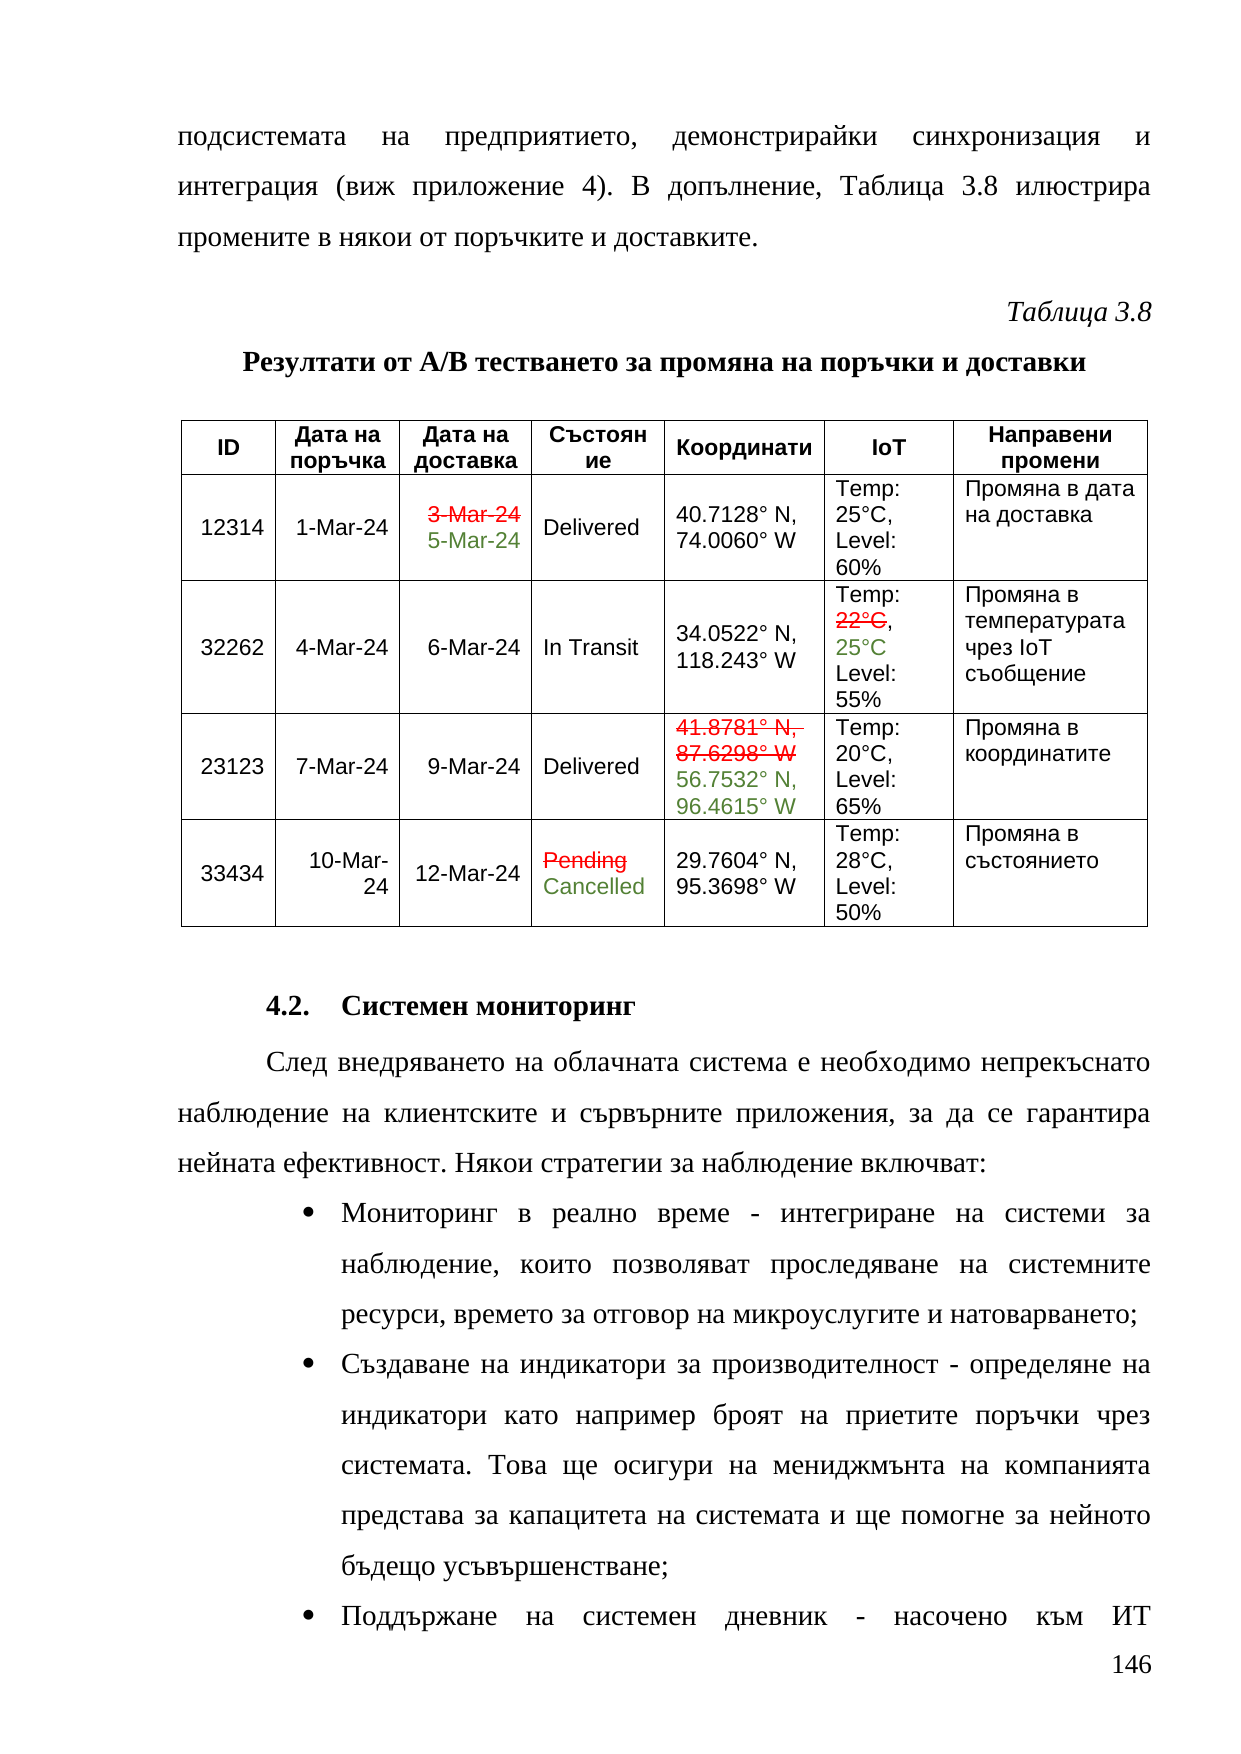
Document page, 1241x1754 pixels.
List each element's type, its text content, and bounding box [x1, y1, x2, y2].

table_cell Temp: 28°C, Level: 50% [825, 820, 953, 926]
table_cell Промяна в дата на доставка [954, 475, 1147, 580]
title Таблица 3.8 [177, 294, 1152, 328]
table_cell Промяна в температурата чрез IoT съобщение [954, 581, 1147, 713]
table_cell 33434 [182, 820, 275, 926]
table_cell 12314 [182, 475, 275, 580]
table_cell 7-Mar-24 [276, 714, 399, 819]
table_cell Промяна в състоянието [954, 820, 1147, 926]
table_header Състояние [532, 421, 664, 473]
table_cell 41.8781° N, 87.6298° W 56.7532° N, 96.4615° W [665, 714, 824, 819]
table_cell 29.7604° N, 95.3698° W [665, 820, 824, 926]
text След внедряването на облачната система е необходимо непрекъснато наблюдение на клиентските и сървърните приложения, за да се гарантира нейната ефективност. Някои стратегии за наблюдение включват: [177, 1044, 1152, 1178]
table_header Дата на доставка [400, 421, 531, 473]
table_header Координати [665, 421, 824, 473]
table_cell 3-Mar-24 5-Mar-24 [400, 475, 531, 580]
table_cell Delivered [532, 714, 664, 819]
table_cell 10-Mar-24 [276, 820, 399, 926]
table_cell Temp: 20°C, Level: 65% [825, 714, 953, 819]
table_cell 34.0522° N, 118.243° W [665, 581, 824, 713]
table_cell Delivered [532, 475, 664, 580]
table_header Дата на поръчка [276, 421, 399, 473]
list Мониторинг в реално време - интегриране на системи за наблюдение, които позволяват проследяване на системните ресурси, времето за отговор на микроуслугите и натоварването; [303, 1195, 1152, 1329]
list Създаване на индикатори за производителност - определяне на индикатори като например броят на приетите поръчки чрез системата. Това ще осигури на мениджмънта на компанията представа за капацитета на системата и ще помогне за нейното бъдещо усъвършенстване; [303, 1346, 1152, 1581]
table_cell 12-Mar-24 [400, 820, 531, 926]
table_cell 9-Mar-24 [400, 714, 531, 819]
table_cell 6-Mar-24 [400, 581, 531, 713]
table_cell Промяна в координатите [954, 714, 1147, 819]
table_cell 32262 [182, 581, 275, 713]
table_header ID [182, 421, 275, 473]
table_header Направени промени [954, 421, 1147, 473]
table_header IoT [825, 421, 953, 473]
table_cell 23123 [182, 714, 275, 819]
title Резултати от A/B тестването за промяна на поръчки и доставки [177, 344, 1152, 378]
table_cell 1-Mar-24 [276, 475, 399, 580]
table_cell Temp: 25°C, Level: 60% [825, 475, 953, 580]
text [177, 118, 1152, 252]
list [303, 1598, 1152, 1632]
table_cell Pending Cancelled [532, 820, 664, 926]
table_cell 40.7128° N, 74.0060° W [665, 475, 824, 580]
table_cell Temp: 22°C, 25°C Level: 55% [825, 581, 953, 713]
subtitle Системен мониторинг [266, 988, 1152, 1021]
table_cell In Transit [532, 581, 664, 713]
table_cell 4-Mar-24 [276, 581, 399, 713]
